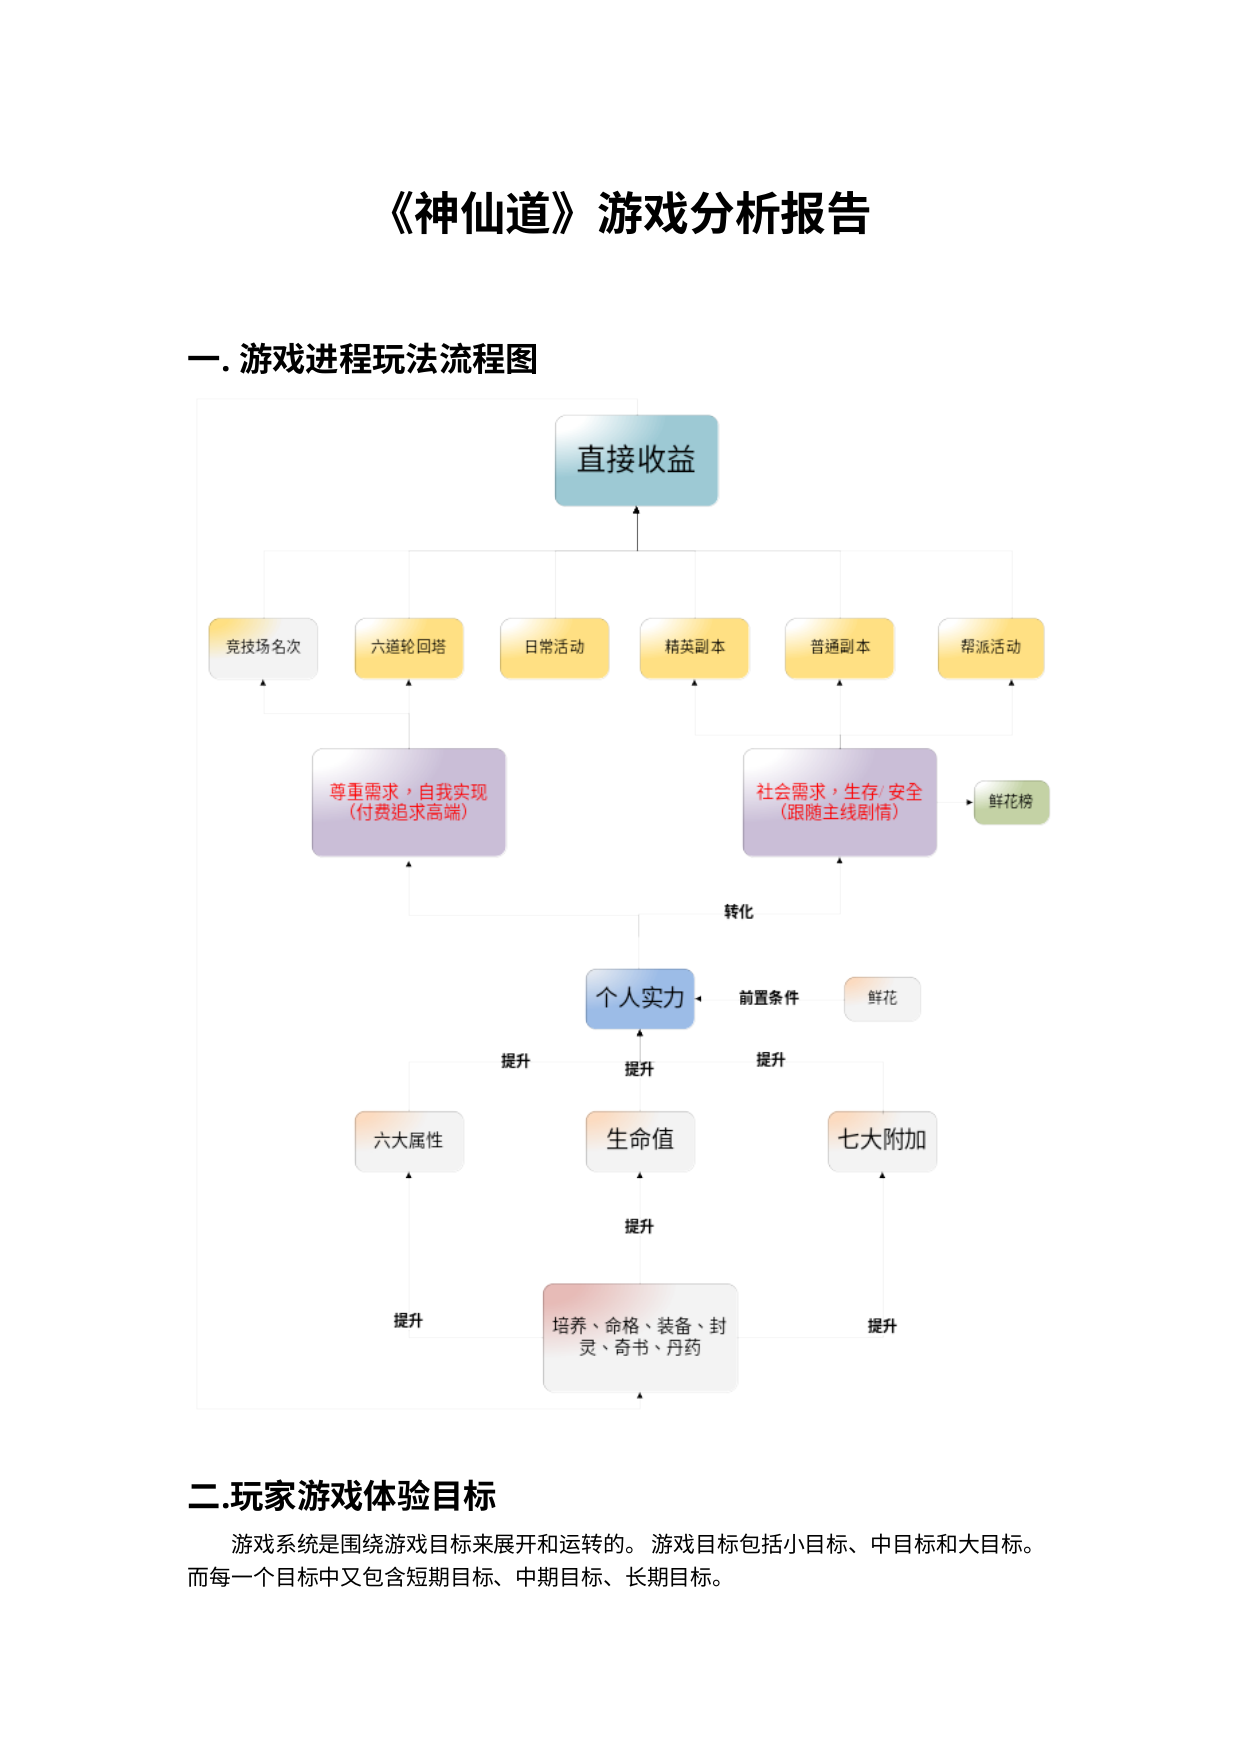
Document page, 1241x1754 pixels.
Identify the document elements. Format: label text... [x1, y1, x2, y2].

text 二.玩家游戏体验目标 [187, 1462, 1053, 1527]
text 一. 游戏进程玩法流程图 [187, 324, 1053, 389]
text 《神仙道》游戏分析报告 [187, 162, 1053, 259]
text 游戏系统是围绕游戏目标来展开和运转的。 游戏目标包括小目标、中目标和大目标。而每一个目标中又包含短期目标、中期目标、长期目标。 [187, 1527, 1053, 1592]
